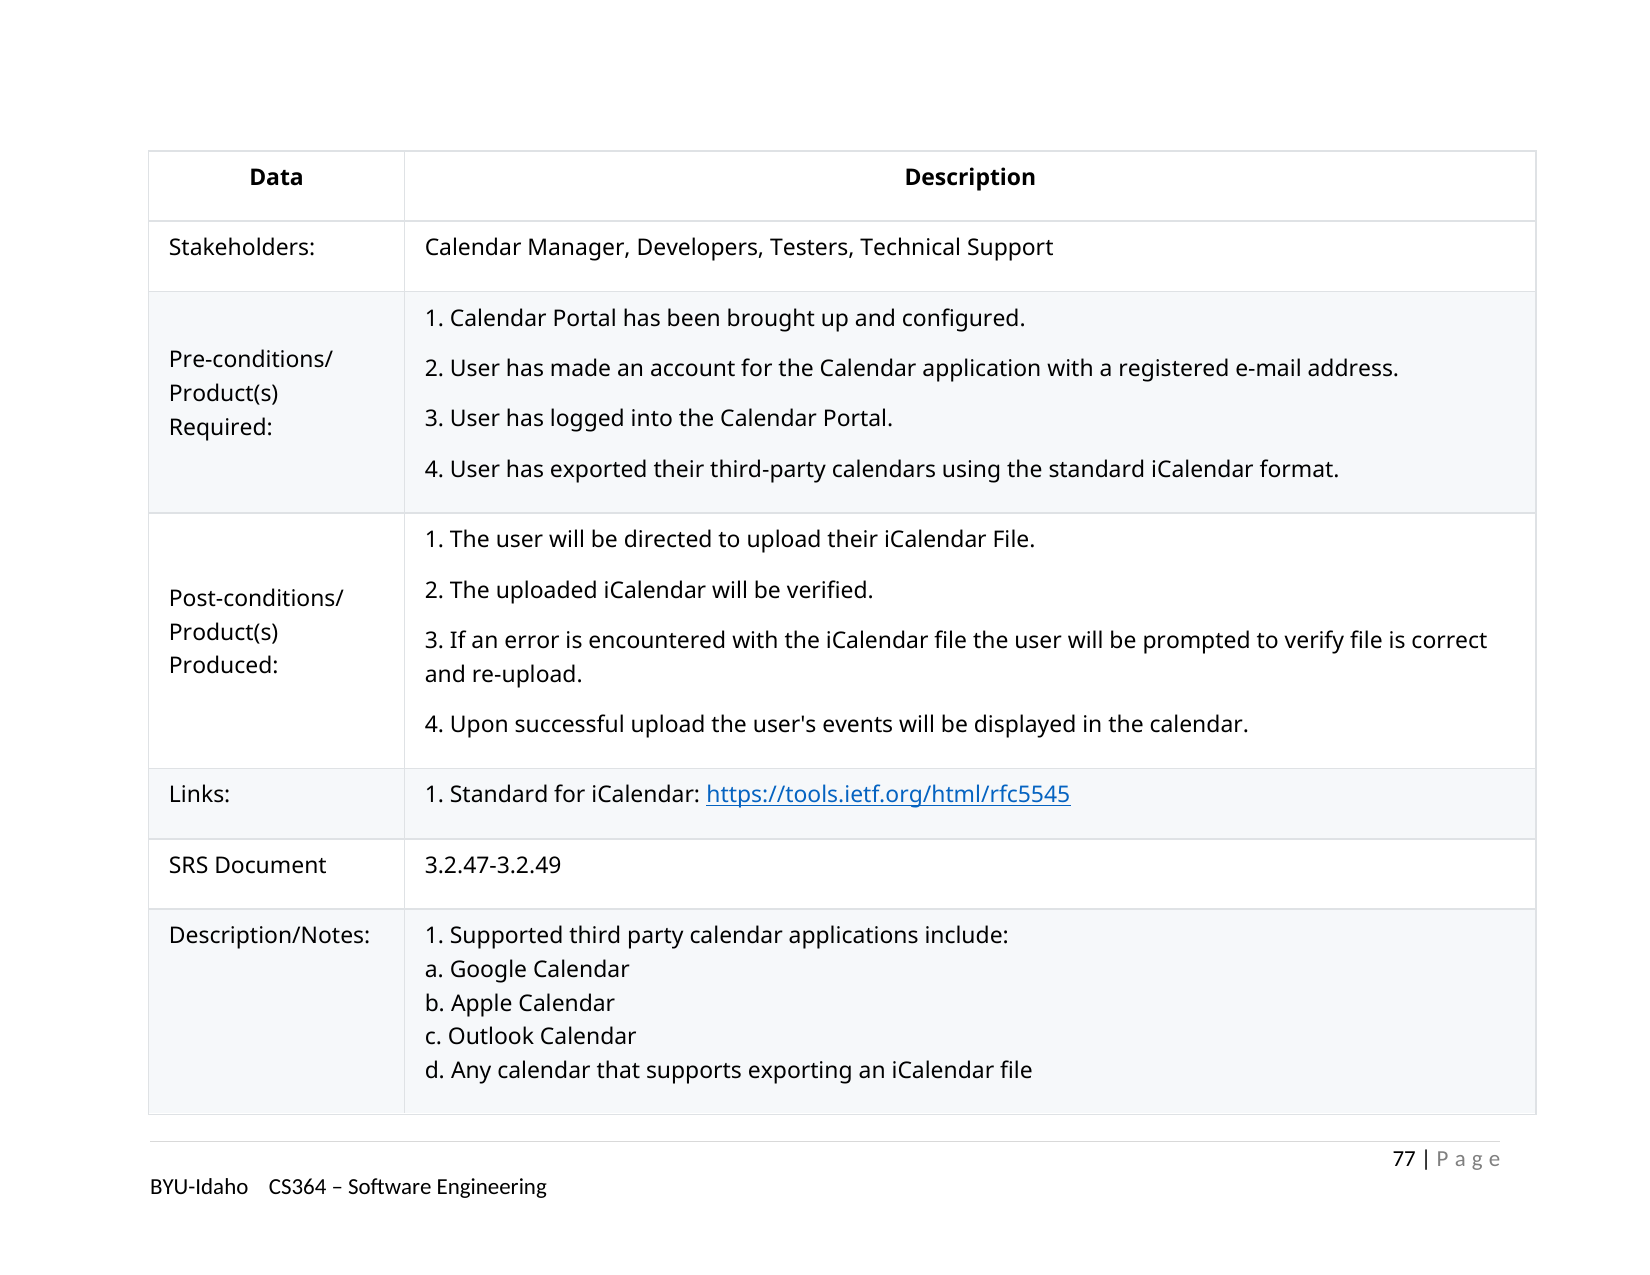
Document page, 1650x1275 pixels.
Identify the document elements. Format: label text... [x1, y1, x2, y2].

table_cell Calendar Manager, Developers, Testers, Technical Support [405, 222, 1535, 291]
table_cell 1. Standard for iCalendar: https://tools.ietf.org/html/rfc5545 [405, 769, 1535, 838]
table_header Data [149, 152, 404, 220]
table_cell 3.2.47-3.2.49 [405, 840, 1535, 908]
table_cell SRS Document [149, 840, 404, 908]
table_cell 1. The user will be directed to upload their iCalendar File. 2. The uploaded iCalendar will be verified. 3. If an error is encountered with the iCalendar file the user will be prompted to verify file is correct and re-upload. 4. Upon successful upload the user's events will be displayed in the calendar. [405, 514, 1535, 767]
table_cell Links: [149, 769, 404, 838]
table_cell Stakeholders: [149, 222, 404, 291]
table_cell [405, 910, 1535, 1113]
table_cell Pre-conditions/Product(s) Required: [149, 292, 404, 512]
table_header Description [405, 152, 1535, 220]
table_cell Post-conditions/Product(s) Produced: [149, 514, 404, 767]
table_cell Description/Notes: [149, 910, 404, 1113]
table_cell 1. Calendar Portal has been brought up and configured. 2. User has made an account for the Calendar application with a registered e-mail address. 3. User has logged into the Calendar Portal. 4. User has exported their third-party calendars using the standard iCalendar format. [405, 292, 1535, 512]
